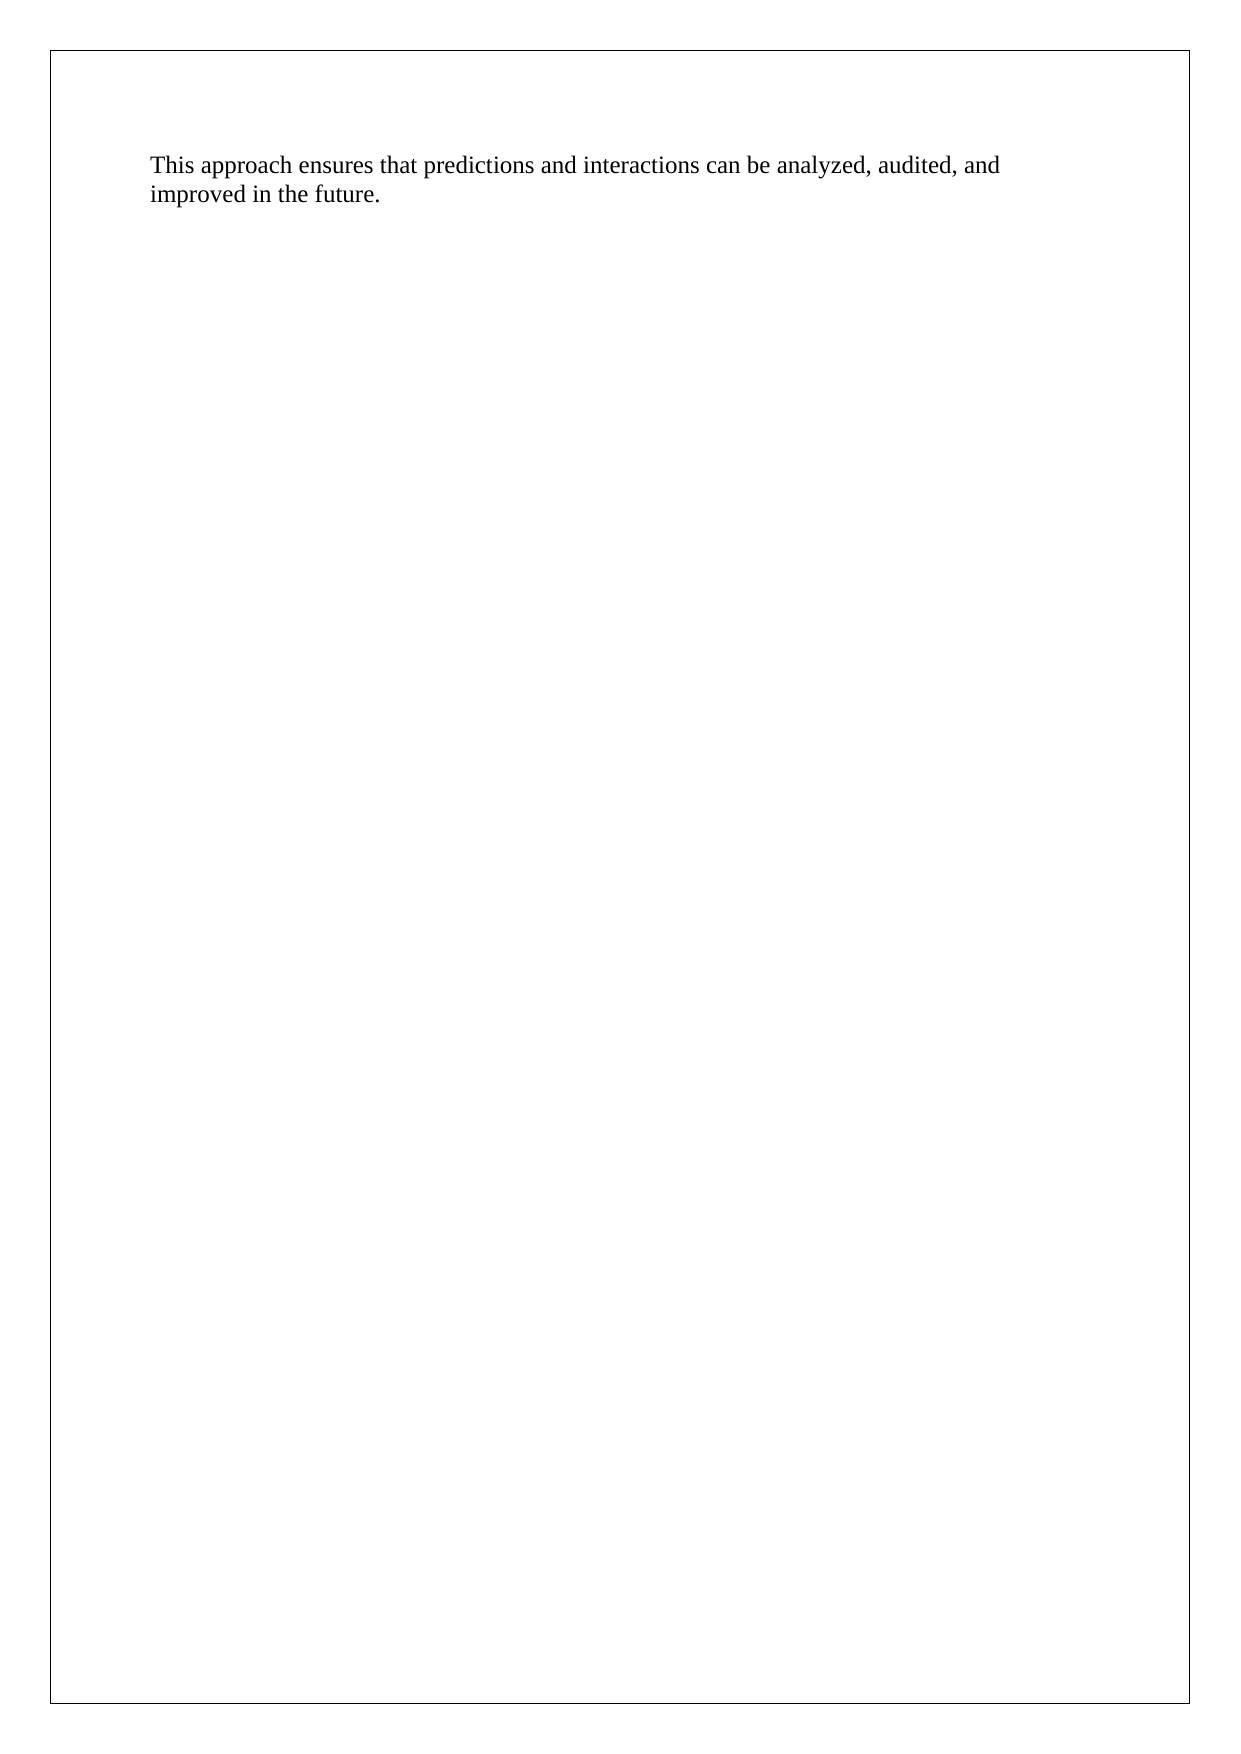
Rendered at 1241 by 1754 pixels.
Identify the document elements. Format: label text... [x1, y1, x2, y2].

text This approach ensures that predictions and interactions can be analyzed, audited, and improved in the future. [150, 150, 1090, 207]
